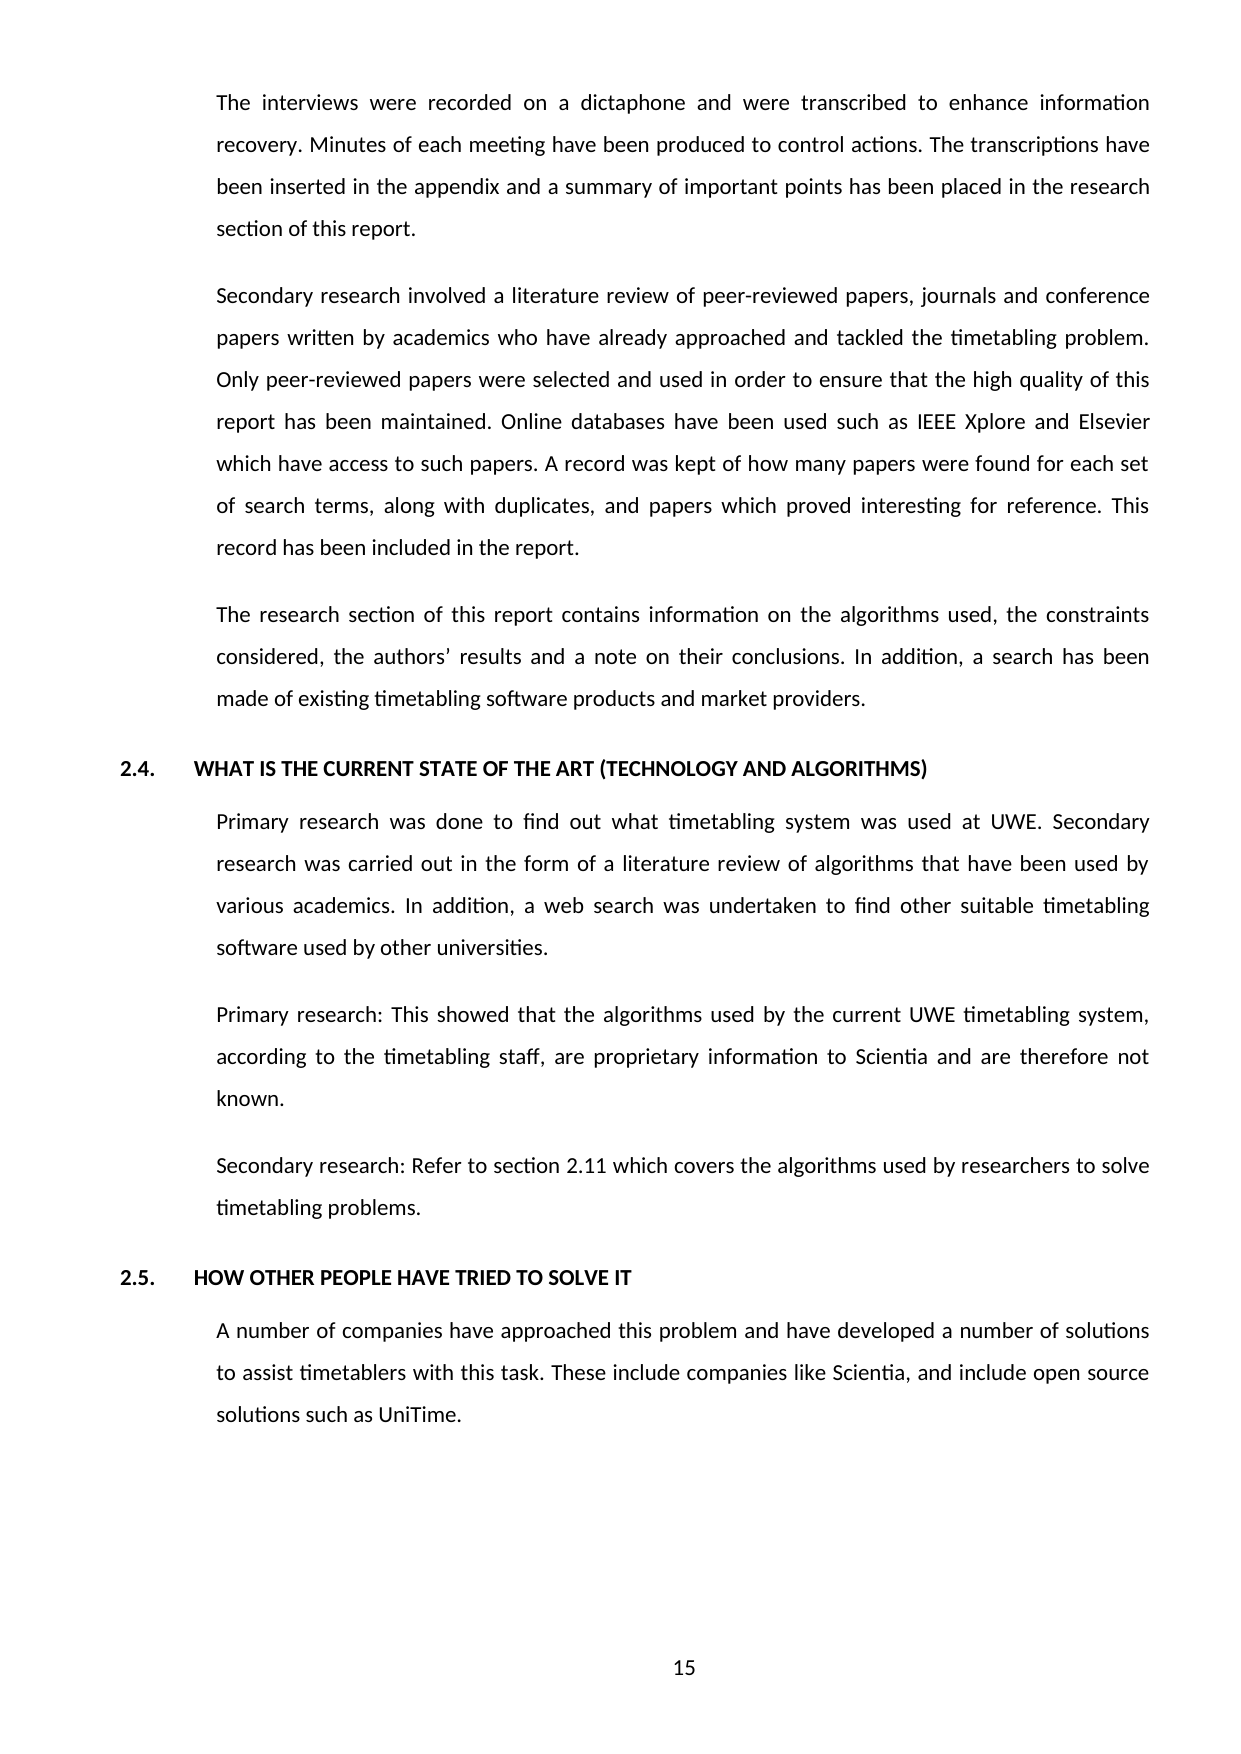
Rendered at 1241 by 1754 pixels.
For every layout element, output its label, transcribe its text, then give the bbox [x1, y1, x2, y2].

text Secondary research involved a literature review of peer-reviewed papers, journals and conference papers written by academics who have already approached and tackled the timetabling problem. Only peer-reviewed papers were selected and used in order to ensure that the high quality of this report has been maintained. Online databases have been used such as IEEE Xplore and Elsevier which have access to such papers. A record was kept of how many papers were found for each set of search terms, along with duplicates, and papers which proved interesting for reference. This record has been included in the report. [216, 281, 1152, 561]
text Primary research was done to find out what timetabling system was used at UWE. Secondary research was carried out in the form of a literature review of algorithms that have been used by various academics. In addition, a web search was undertaken to find other suitable timetabling software used by other universities. [216, 807, 1152, 961]
subtitle What is the current state of the art (technology and algorithms) [120, 751, 1152, 782]
text A number of companies have approached this problem and have developed a number of solutions to assist timetablers with this task. These include companies like Scientia, and include open source solutions such as UniTime. [216, 1317, 1152, 1428]
text The research section of this report contains information on the algorithms used, the constraints considered, the authors’ results and a note on their conclusions. In addition, a search has been made of existing timetabling software products and market providers. [216, 600, 1152, 712]
text Primary research: This showed that the algorithms used by the current UWE timetabling system, according to the timetabling staff, are proprietary information to Scientia and are therefore not known. [216, 1000, 1152, 1112]
text The interviews were recorded on a dictaphone and were transcribed to enhance information recovery. Minutes of each meeting have been produced to control actions. The transcriptions have been inserted in the appendix and a summary of important points has been placed in the research section of this report. [216, 88, 1152, 242]
text Secondary research: Refer to section 2.11 which covers the algorithms used by researchers to solve timetabling problems. [216, 1151, 1152, 1221]
subtitle How other people have tried to solve it [120, 1260, 1152, 1292]
